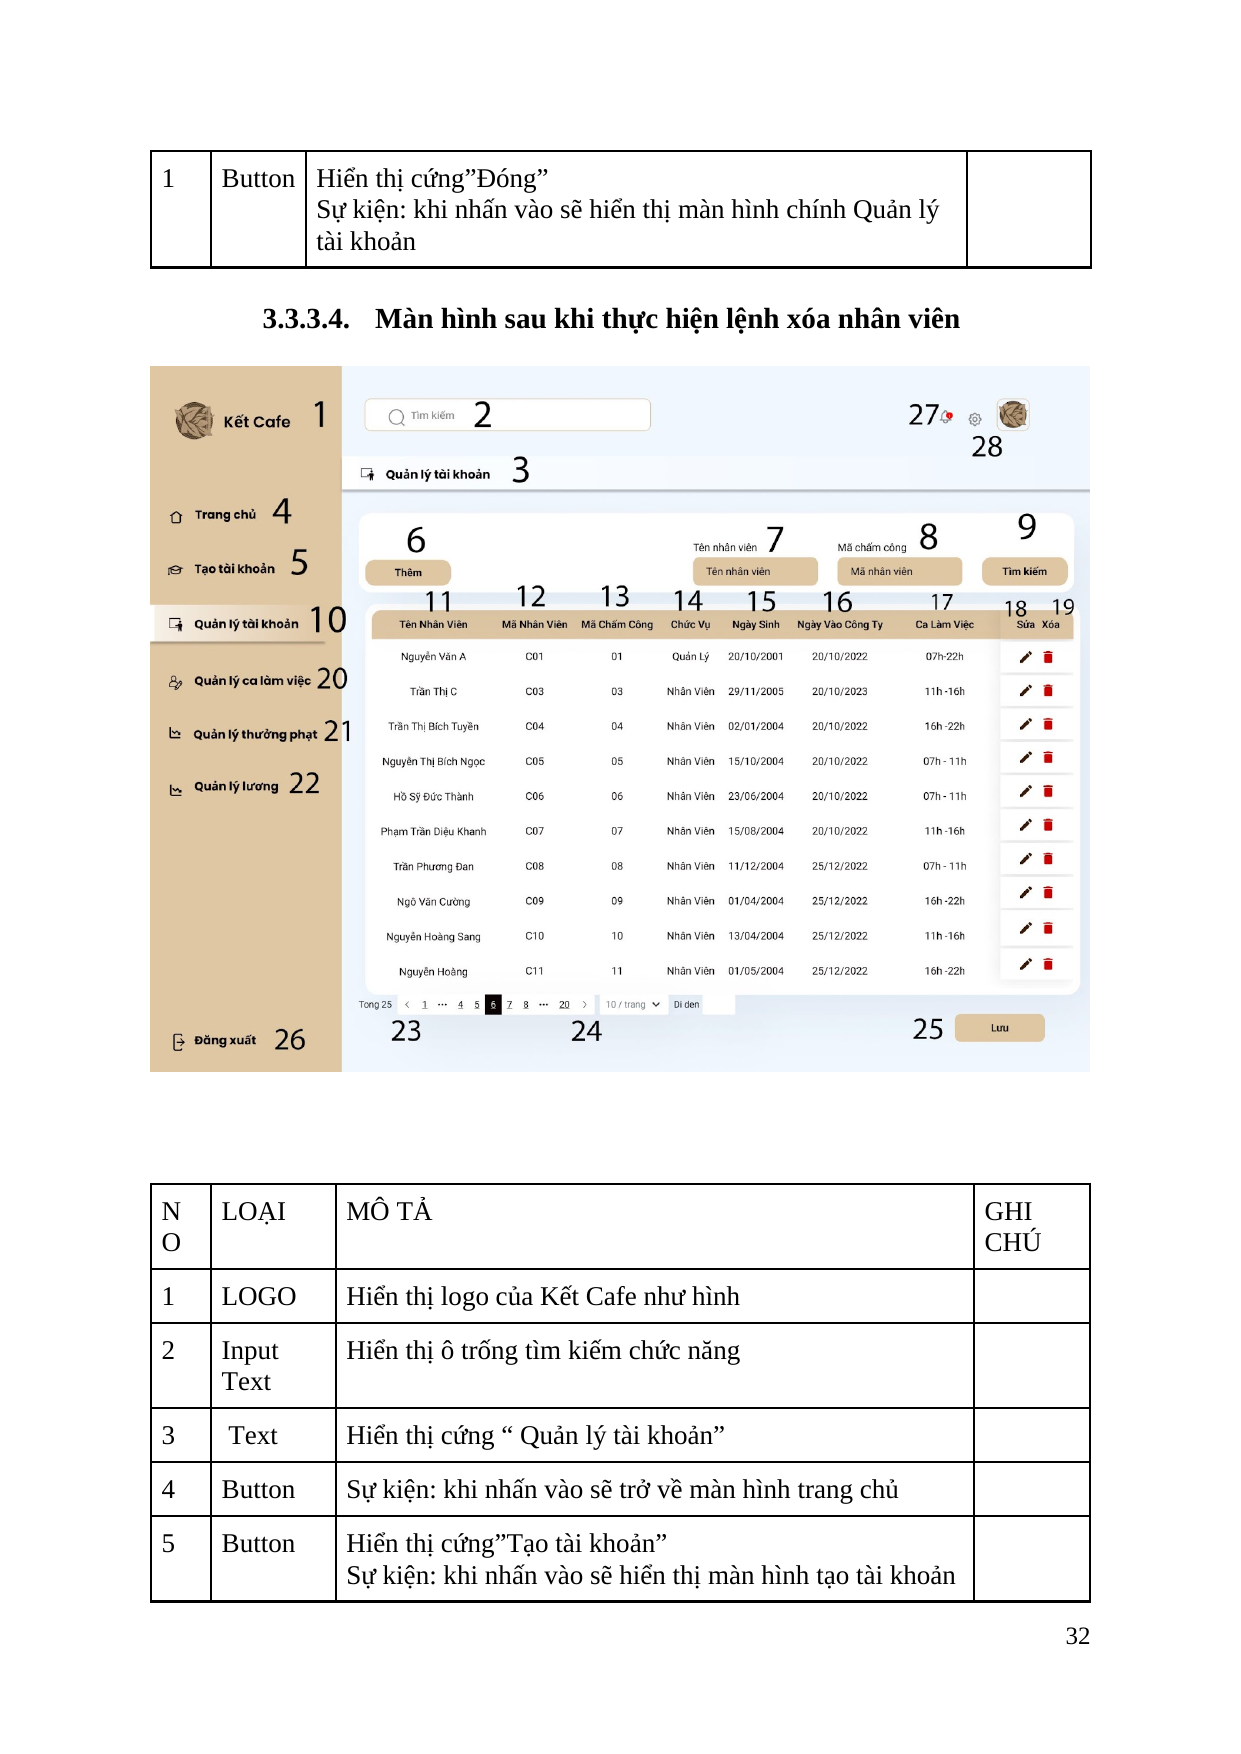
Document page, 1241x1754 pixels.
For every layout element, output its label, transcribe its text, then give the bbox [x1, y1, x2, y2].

picture [150, 366, 1090, 1072]
table_header LOẠI [212, 1185, 335, 1268]
table_cell Hiển thị ô trống tìm kiếm chức năng [337, 1324, 973, 1407]
table_cell Input Text [212, 1324, 335, 1407]
table_cell 1 [152, 1270, 210, 1322]
subtitle Màn hình sau khi thực hiện lệnh xóa nhân viên [172, 301, 1090, 335]
table_cell Hiển thị cứng”Đóng” Sự kiện: khi nhấn vào sẽ hiển thị màn hình chính Quản lý tài khoản [307, 152, 966, 266]
table_cell [975, 1409, 1089, 1461]
table_cell 3 [152, 1409, 210, 1461]
table_cell Button [212, 1463, 335, 1515]
table_cell Button [212, 1517, 335, 1600]
table_cell Button [212, 152, 305, 266]
table_cell [975, 1270, 1089, 1322]
table_cell 4 [152, 1463, 210, 1515]
table_cell 5 [152, 1517, 210, 1600]
table_cell Hiển thị cứng “ Quản lý tài khoản” [337, 1409, 973, 1461]
table_cell LOGO [212, 1270, 335, 1322]
table_header GHI CHÚ [975, 1185, 1089, 1268]
table_cell 1 [152, 152, 210, 266]
table_cell Hiển thị logo của Kết Cafe như hình [337, 1270, 973, 1322]
table_cell Text [212, 1409, 335, 1461]
table_header NO [152, 1185, 210, 1268]
table_cell [975, 1324, 1089, 1407]
table_cell Sự kiện: khi nhấn vào sẽ trở về màn hình trang chủ [337, 1463, 973, 1515]
table_cell [975, 1463, 1089, 1515]
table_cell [337, 1517, 973, 1600]
table_header MÔ TẢ [337, 1185, 973, 1268]
table_cell [968, 152, 1090, 266]
table_cell 2 [152, 1324, 210, 1407]
table_cell [975, 1517, 1089, 1600]
